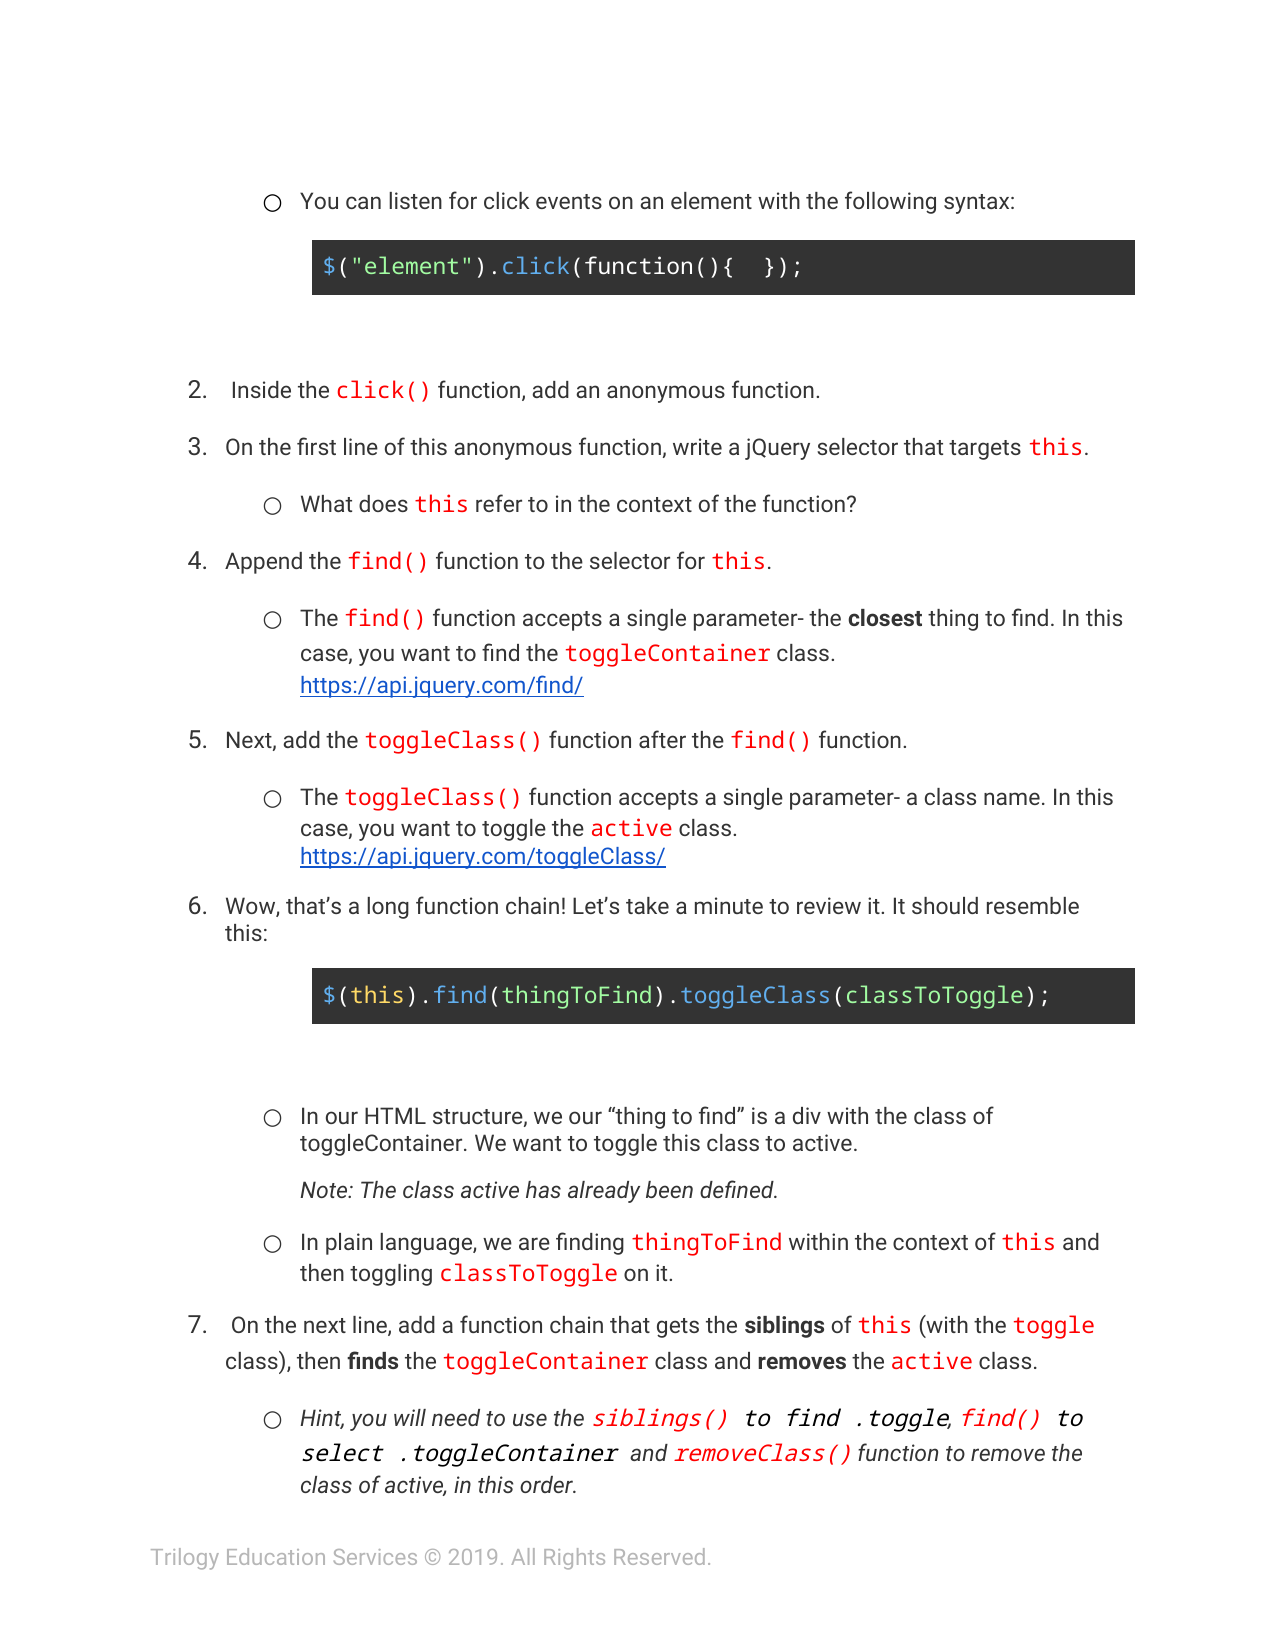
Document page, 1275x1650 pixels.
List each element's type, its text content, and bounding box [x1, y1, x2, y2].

list In plain language, we are finding thingToFind within the context of this and then toggling classToToggle on it. [262, 1225, 1125, 1288]
list The toggleClass() function accepts a single parameter- a class name. In this case, you want to toggle the active class. https://api.jquery.com/toggleClass/ [262, 781, 1125, 870]
text Note: The class active has already been defined. [300, 1178, 1125, 1204]
list Append the find() function to the selector for this. [187, 545, 1125, 576]
list Inside the click() function, add an anonymous function. [187, 374, 1125, 406]
table_header $("element").click(function(){ }); [312, 240, 1135, 295]
table_header $(this).find(thingToFind).toggleClass(classToToggle); [312, 968, 1135, 1024]
list What does this refer to in the context of the function? [262, 488, 1125, 519]
list In our HTML structure, we our “thing to find” is a div with the class of toggleContainer. We want to toggle this class to active. [262, 1103, 1125, 1157]
list You can listen for click events on an element with the following syntax: [262, 188, 1125, 215]
list Next, add the toggleClass() function after the find() function. [187, 724, 1125, 756]
list Hint, you will need to use the siblings() to find .toggle, find() to select .toggleContainer and removeClass() function to remove the class of active, in this order. [262, 1401, 1125, 1499]
list Wow, that’s a long function chain! Let’s take a minute to review it. It should resemble this: [187, 891, 1125, 947]
list On the first line of this anonymous function, write a jQuery selector that targets this. [187, 431, 1125, 462]
list The find() function accepts a single parameter- the closest thing to find. In this case, you want to find the toggleContainer class. https://api.jquery.com/find/ [262, 601, 1125, 699]
list On the next line, add a function chain that gets the siblings of this (with the toggle class), then finds the toggleContainer class and removes the active class. [187, 1309, 1125, 1376]
